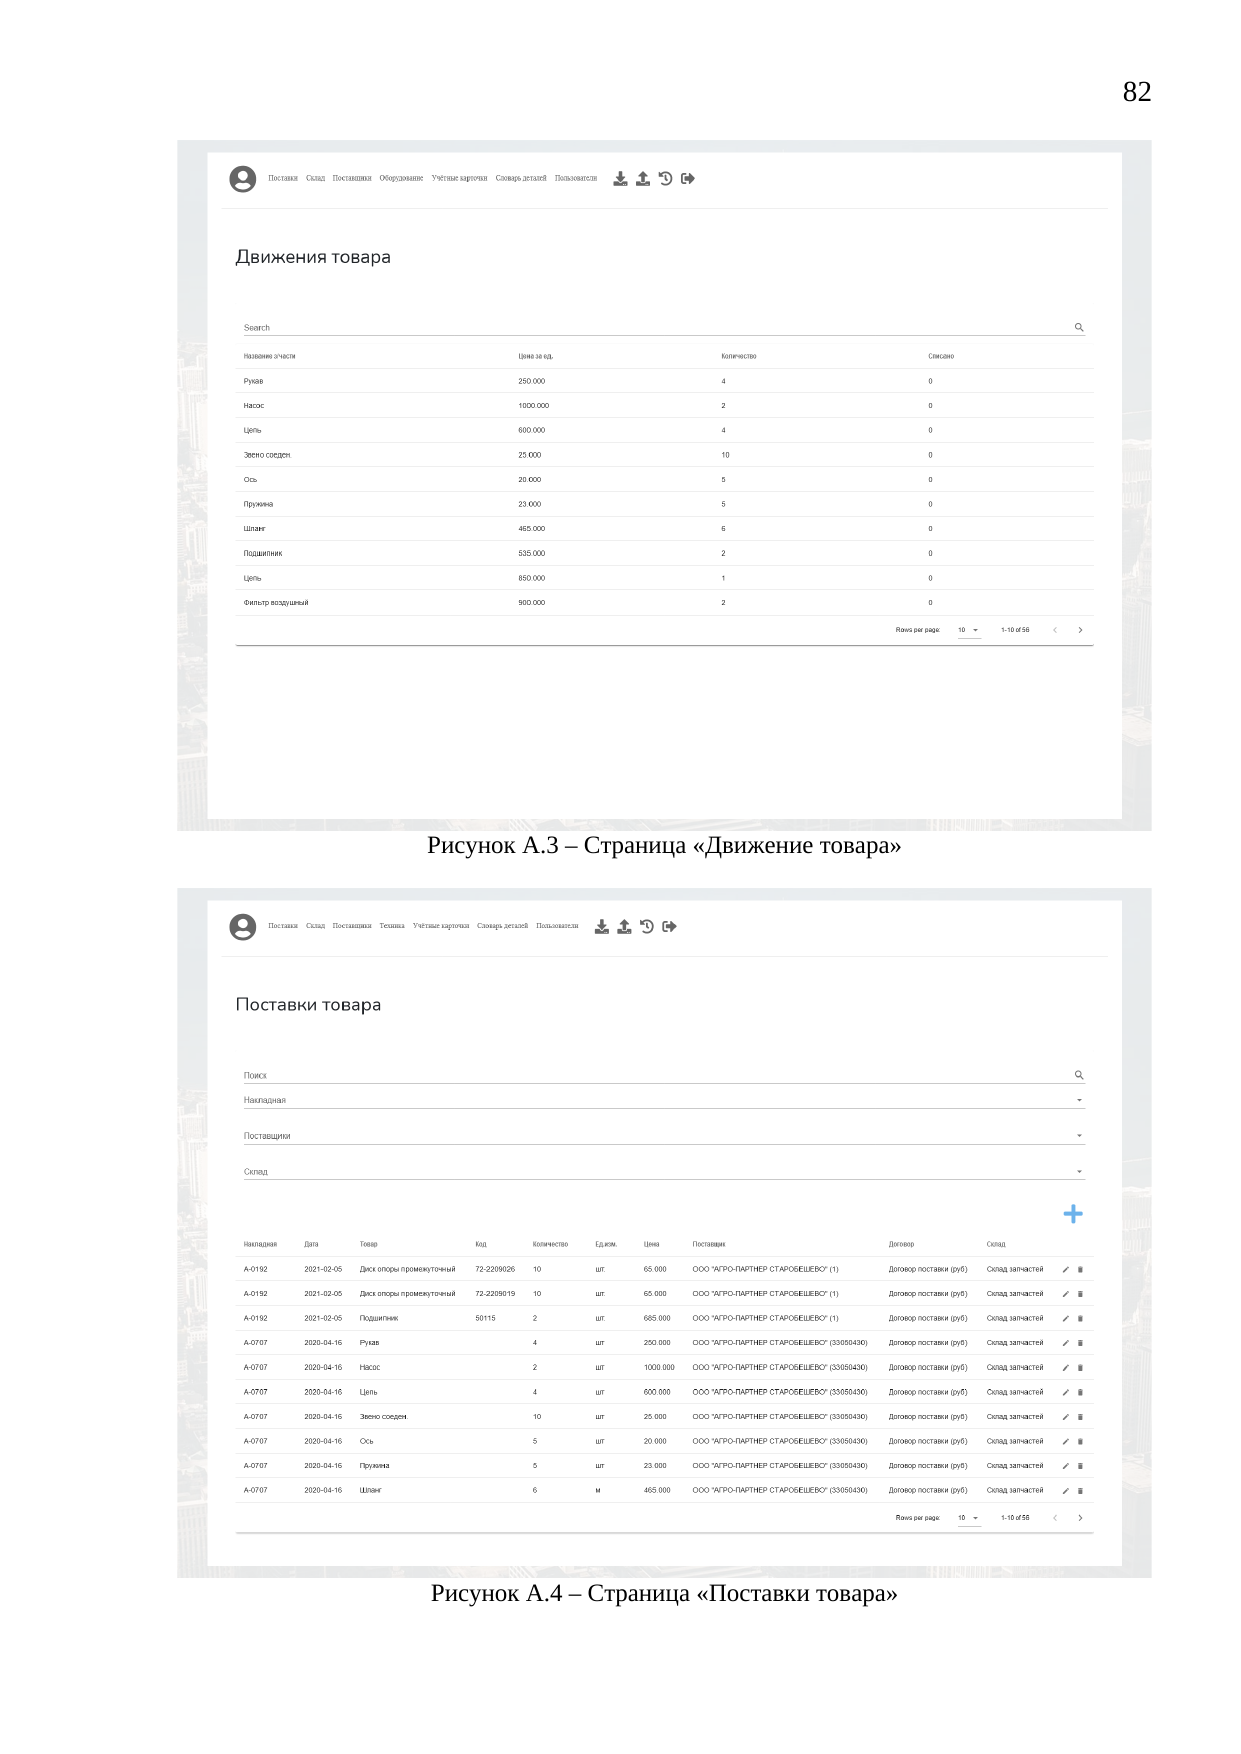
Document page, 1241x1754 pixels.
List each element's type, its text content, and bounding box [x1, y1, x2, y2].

text Рисунок А.4 – Страница «Поставки товара» [177, 1578, 1152, 1607]
text Рисунок А.3 – Страница «Движение товара» [177, 831, 1152, 859]
picture [177, 140, 1152, 831]
picture [177, 888, 1152, 1578]
